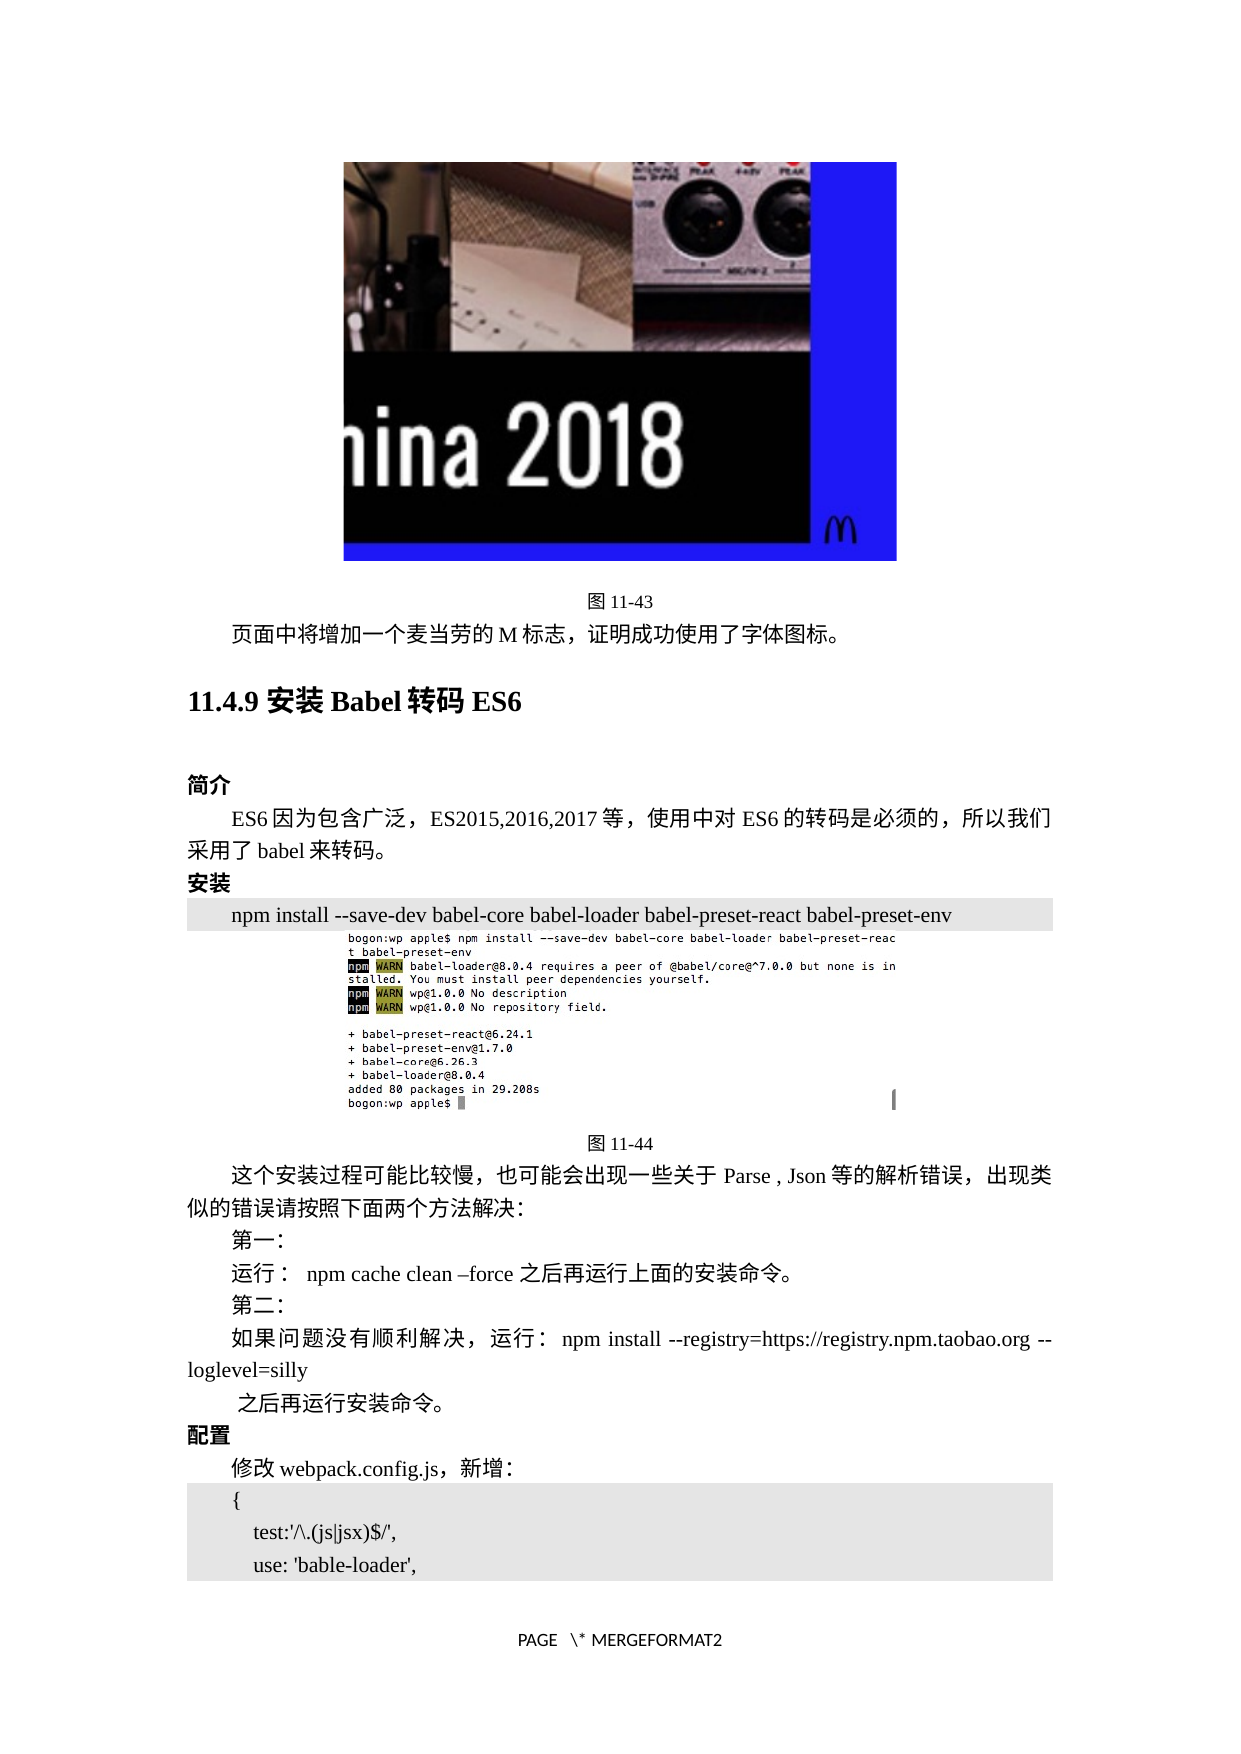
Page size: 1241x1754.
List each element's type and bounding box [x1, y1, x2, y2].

picture [343, 162, 897, 561]
picture [344, 930, 896, 1110]
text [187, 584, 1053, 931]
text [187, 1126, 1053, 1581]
